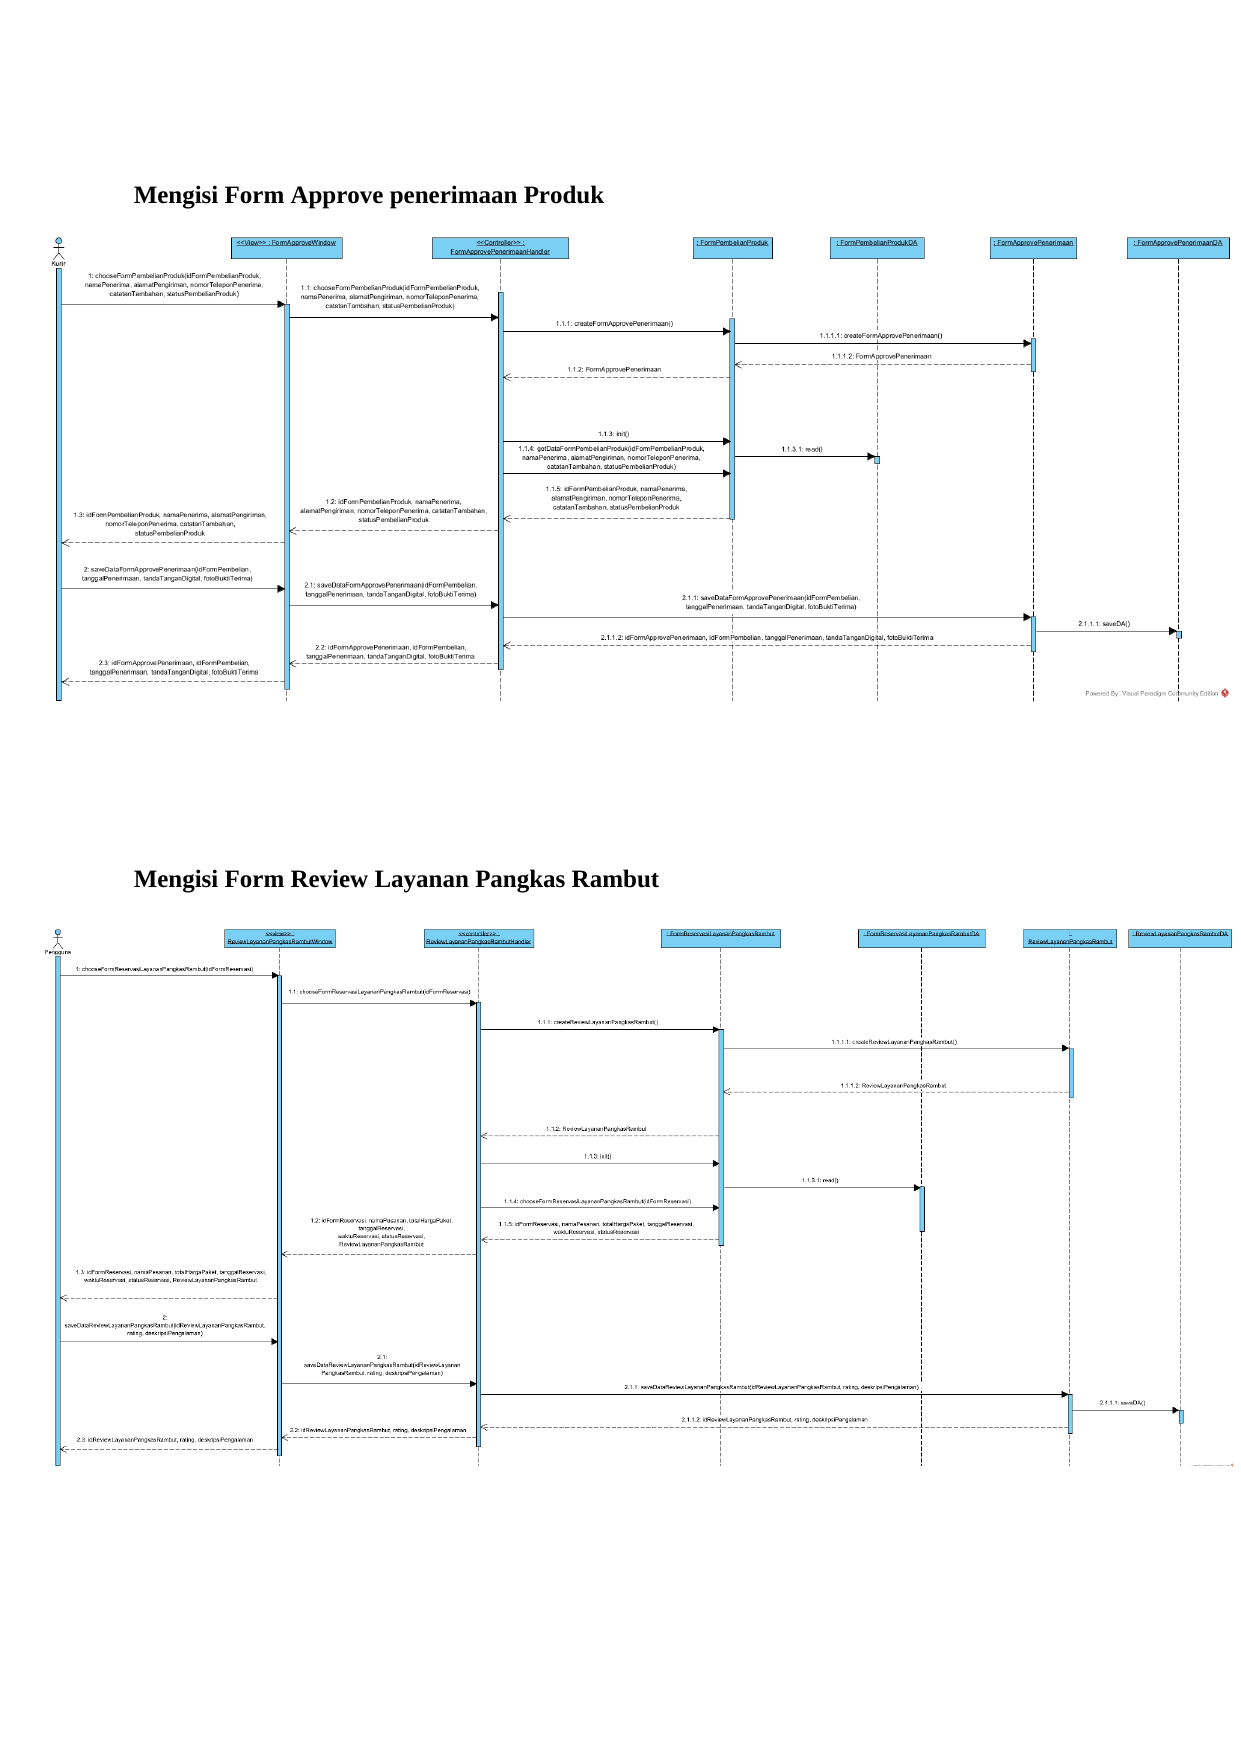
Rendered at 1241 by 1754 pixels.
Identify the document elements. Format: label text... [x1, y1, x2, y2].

text Mengisi Form Review Layanan Pangkas Rambut [133, 864, 873, 893]
picture [39, 236, 1232, 703]
picture [38, 929, 1234, 1468]
text Mengisi Form Approve penerimaan Produk [133, 180, 873, 209]
